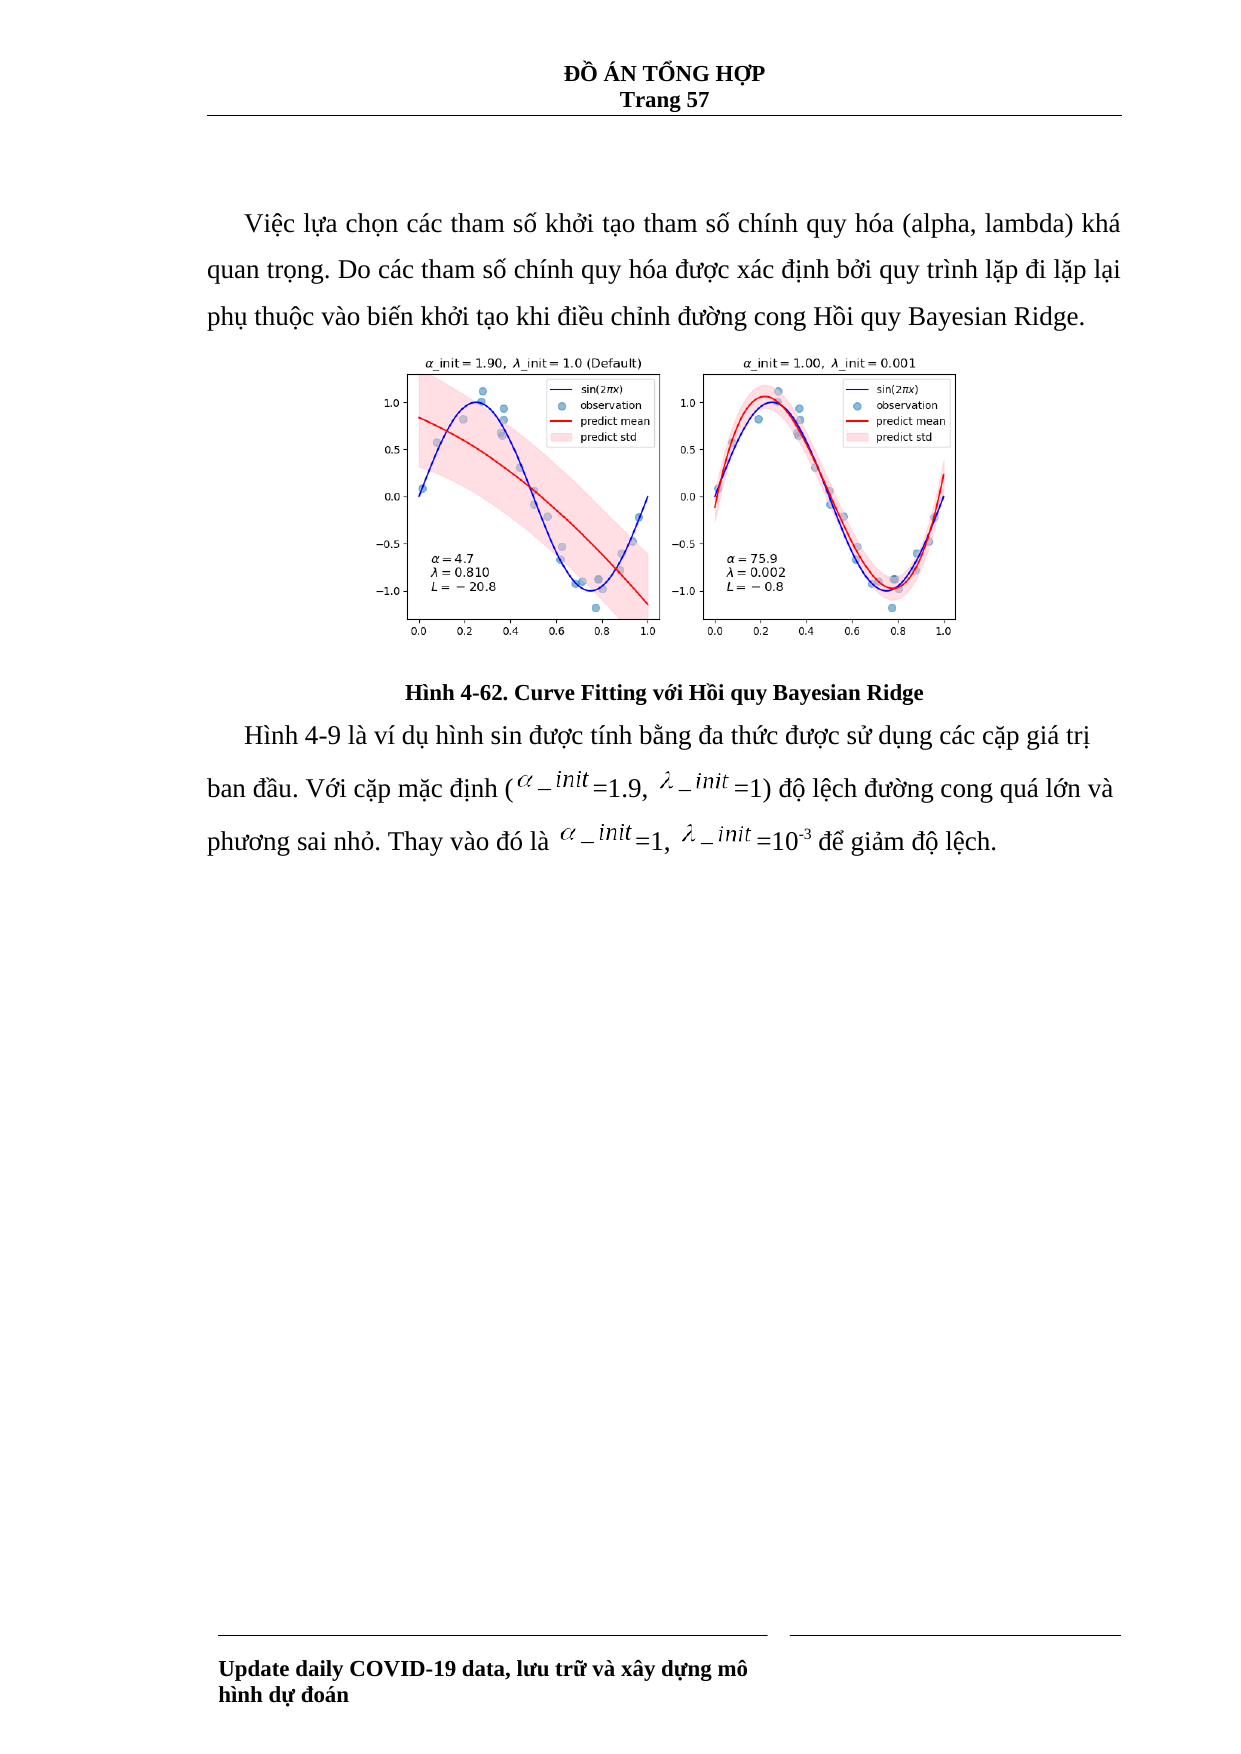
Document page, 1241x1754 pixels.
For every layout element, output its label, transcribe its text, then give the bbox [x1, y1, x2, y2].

text Việc lựa chọn các tham số khởi tạo tham số chính quy hóa (alpha, lambda) khá quan trọng. Do các tham số chính quy hóa được xác định bởi quy trình lặp đi lặp lại phụ thuộc vào biến khởi tạo khi điều chỉnh đường cong Hồi quy Bayesian Ridge. [207, 207, 1122, 331]
text Hình 4-9 là ví dụ hình sin được tính bằng đa thức được sử dụng các cặp giá trị ban đầu. Với cặp mặc định (=1.9, =1) độ lệch đường cong quá lớn và phương sai nhỏ. Thay vào đó là =1, =10-3 để giảm độ lệch. [207, 719, 1122, 856]
picture [363, 346, 966, 648]
